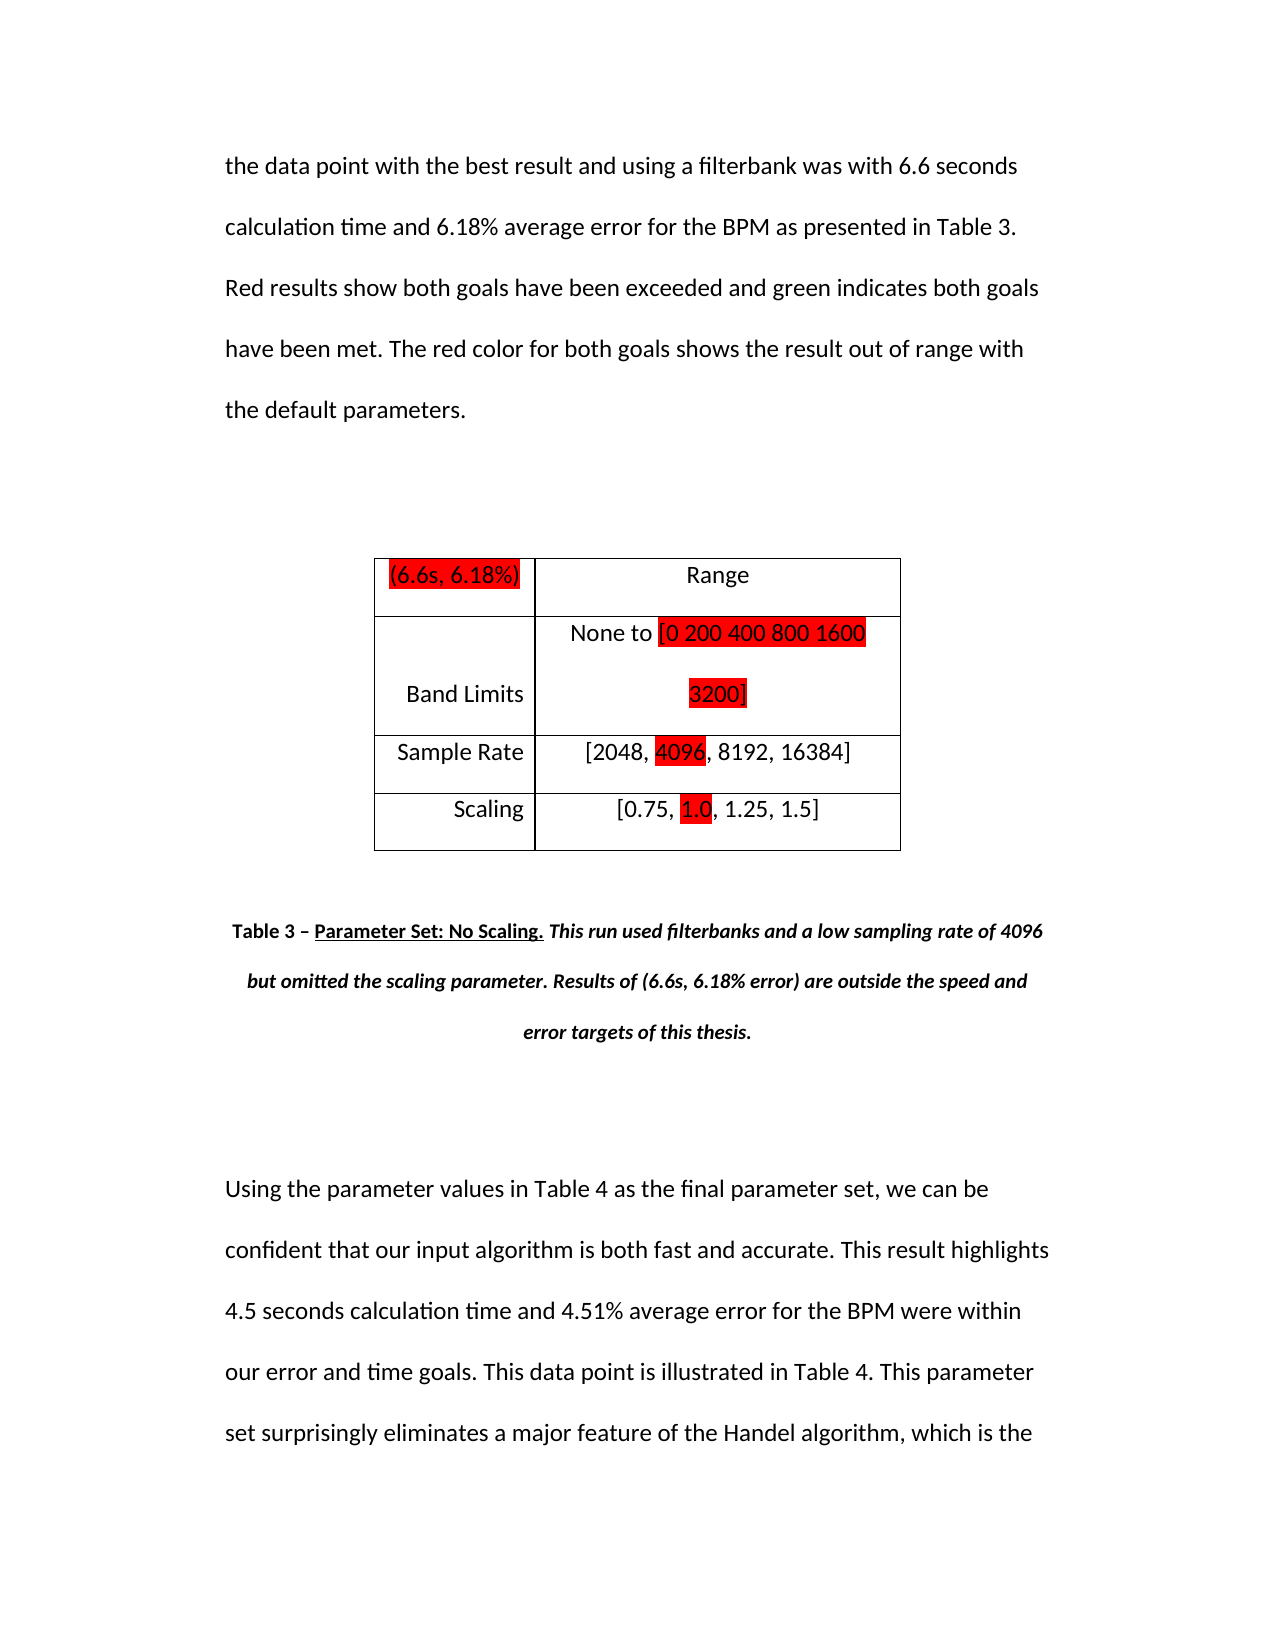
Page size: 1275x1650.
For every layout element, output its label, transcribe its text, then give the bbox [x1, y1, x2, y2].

table_cell [2048, 4096, 8192, 16384] [536, 736, 900, 792]
table_header (6.6s, 6.18%) [375, 559, 534, 616]
table_cell None to [0 200 400 800 1600 3200] [536, 617, 900, 734]
table_header Range [536, 559, 900, 616]
table_cell [0.75, 1.0, 1.25, 1.5] [536, 794, 900, 850]
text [225, 150, 1050, 425]
table_cell Sample Rate [375, 736, 534, 792]
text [225, 1173, 1050, 1448]
text Table 3 – Parameter Set: No Scaling. This run used filterbanks and a low sampling rate of 4096 but omitted the scaling parameter. Results of (6.6s, 6.18% error) are outside the speed and error targets of this thesis. [225, 918, 1050, 1045]
table_cell Scaling [375, 794, 534, 850]
table_cell Band Limits [375, 617, 534, 734]
